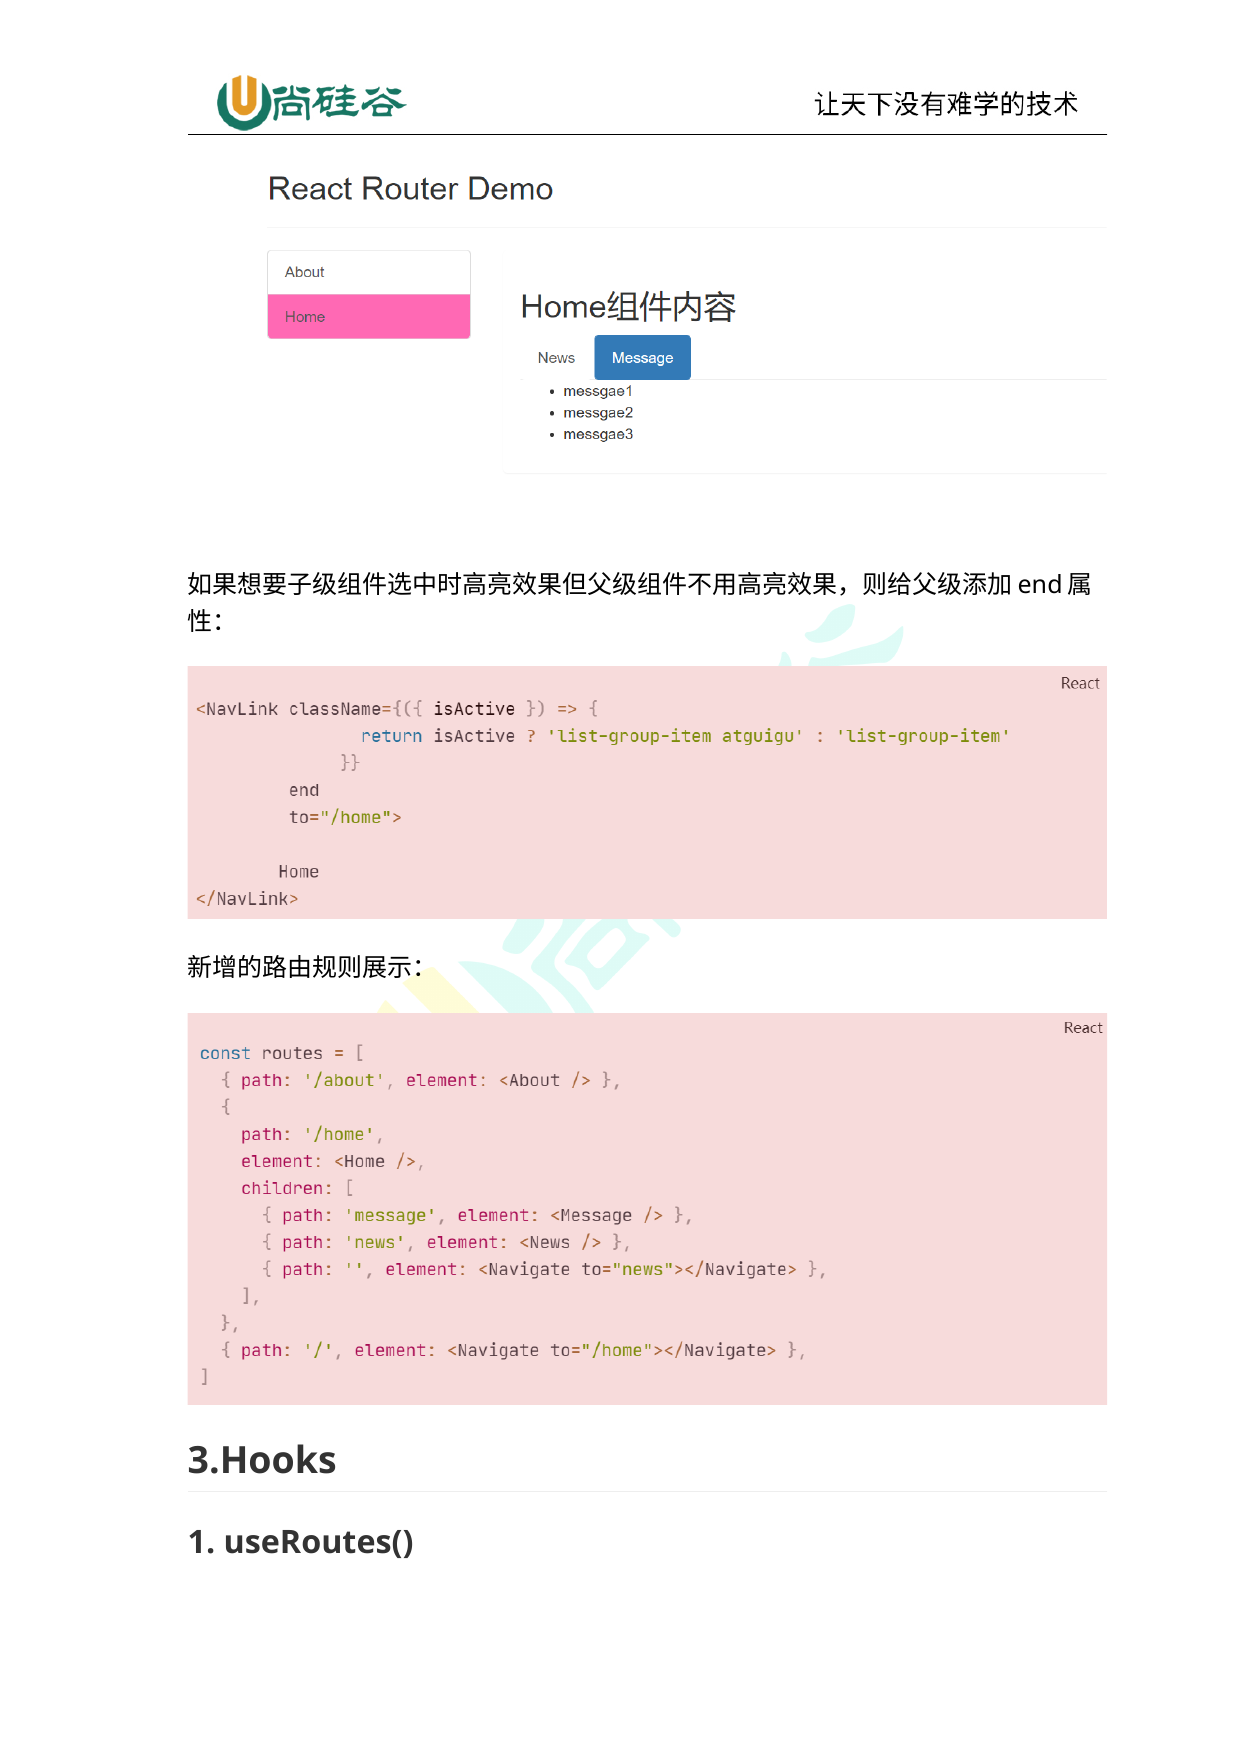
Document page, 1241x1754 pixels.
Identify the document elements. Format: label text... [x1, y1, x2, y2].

text 如果想要子级组件选中时高亮效果但父级组件不用高亮效果，则给父级添加end属性： [187, 565, 1107, 637]
picture [187, 156, 1107, 536]
picture [215, 73, 1080, 132]
subtitle 1. useRoutes() [187, 1519, 1107, 1563]
picture [187, 1013, 1108, 1405]
text 新增的路由规则展示： [187, 948, 1107, 984]
picture [187, 666, 1107, 919]
subtitle 3.Hooks [187, 1433, 1107, 1492]
